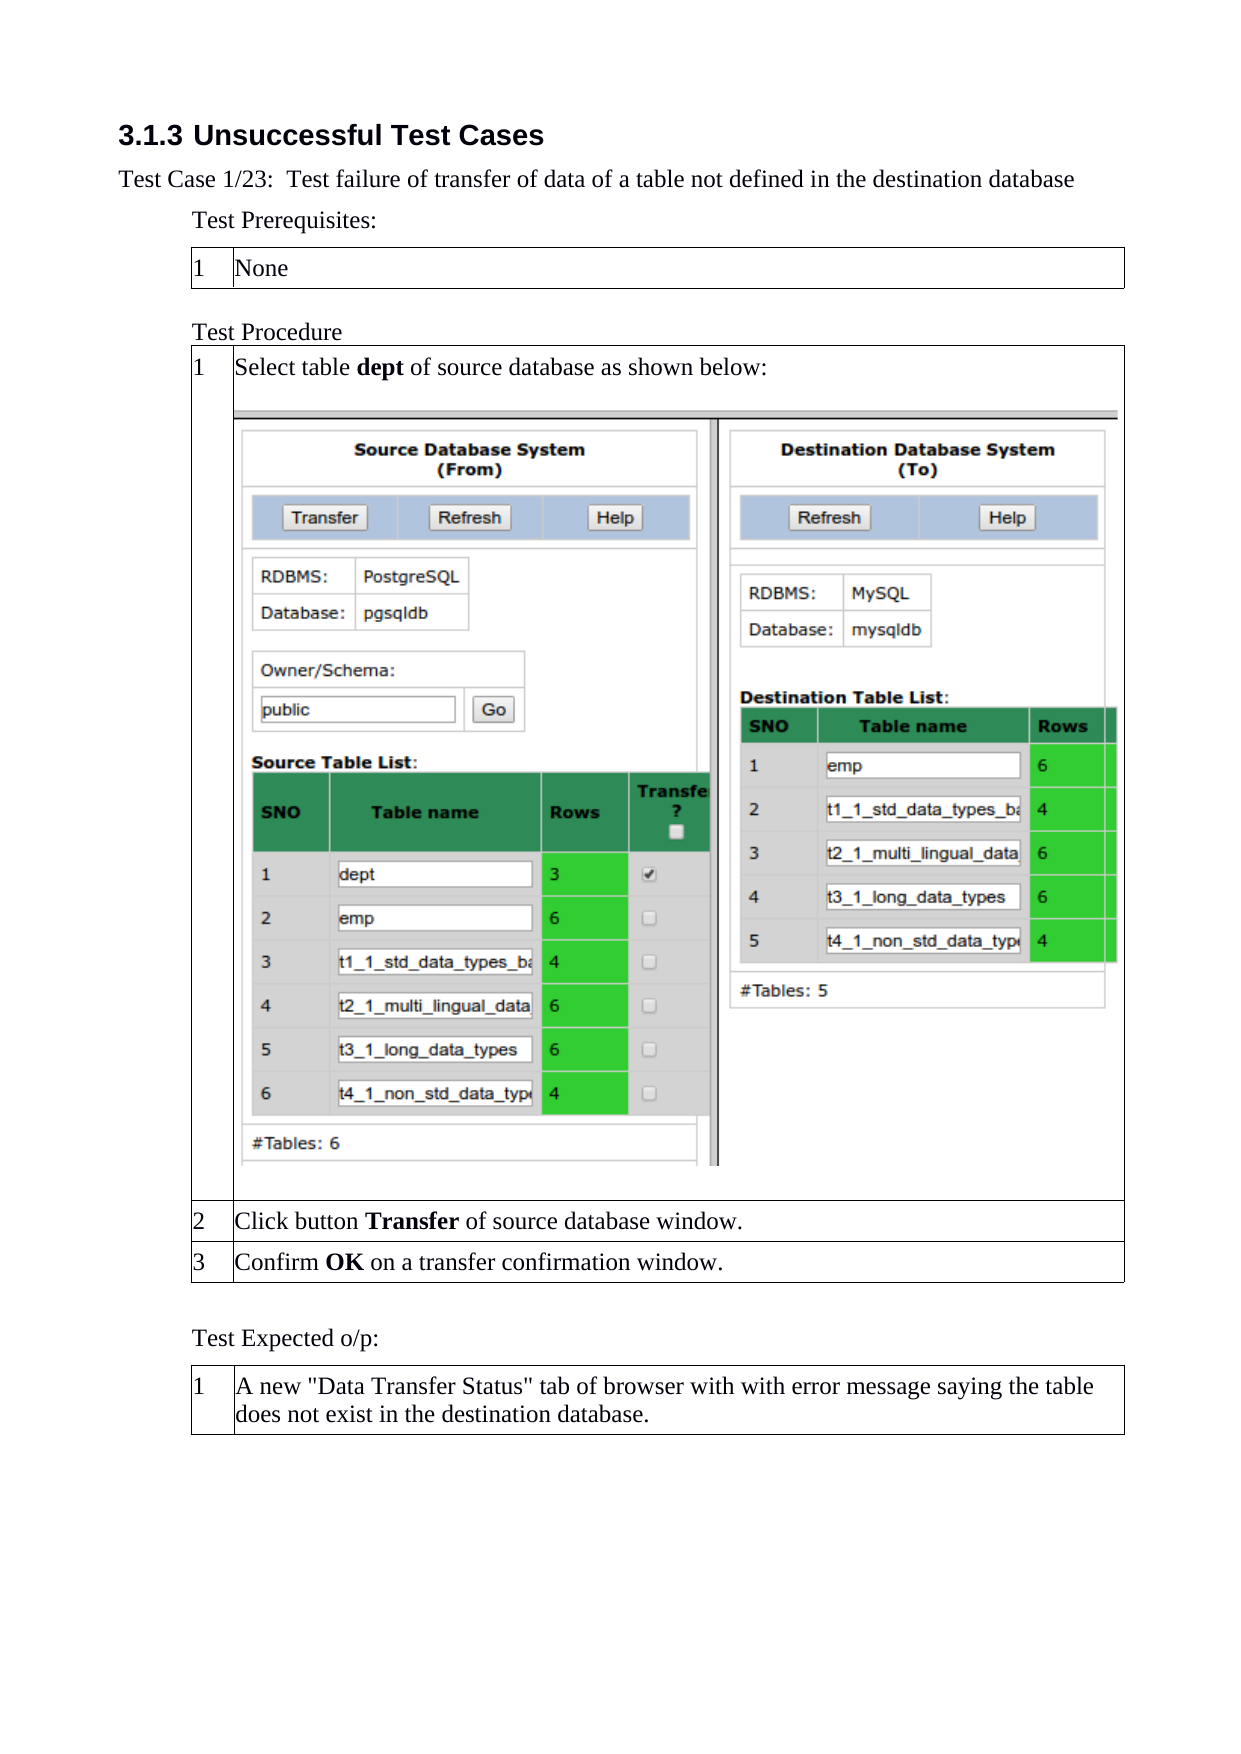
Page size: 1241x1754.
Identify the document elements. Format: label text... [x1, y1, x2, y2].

table_header None [234, 248, 1124, 287]
text Test Procedure [118, 317, 1122, 345]
table_header 1 [192, 248, 233, 287]
table_header 1 [192, 1366, 234, 1434]
text Test Case 1/23: Test failure of transfer of data of a table not defined in the destination database [118, 164, 1122, 193]
table_cell Click button Transfer of source database window. [234, 1201, 1124, 1241]
table_cell Confirm OK on a transfer confirmation window. [234, 1242, 1124, 1282]
table_header Select table dept of source database as shown below: [234, 346, 1124, 1200]
text Test Prerequisites: [118, 205, 1122, 234]
table_cell 3 [192, 1242, 233, 1282]
picture [234, 409, 1118, 1166]
text Test Expected o/p: [118, 1323, 1122, 1352]
table_cell 2 [192, 1201, 233, 1241]
table_header 1 [192, 346, 233, 1200]
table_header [235, 1366, 1124, 1434]
subtitle Unsuccessful Test Cases [118, 118, 1122, 152]
